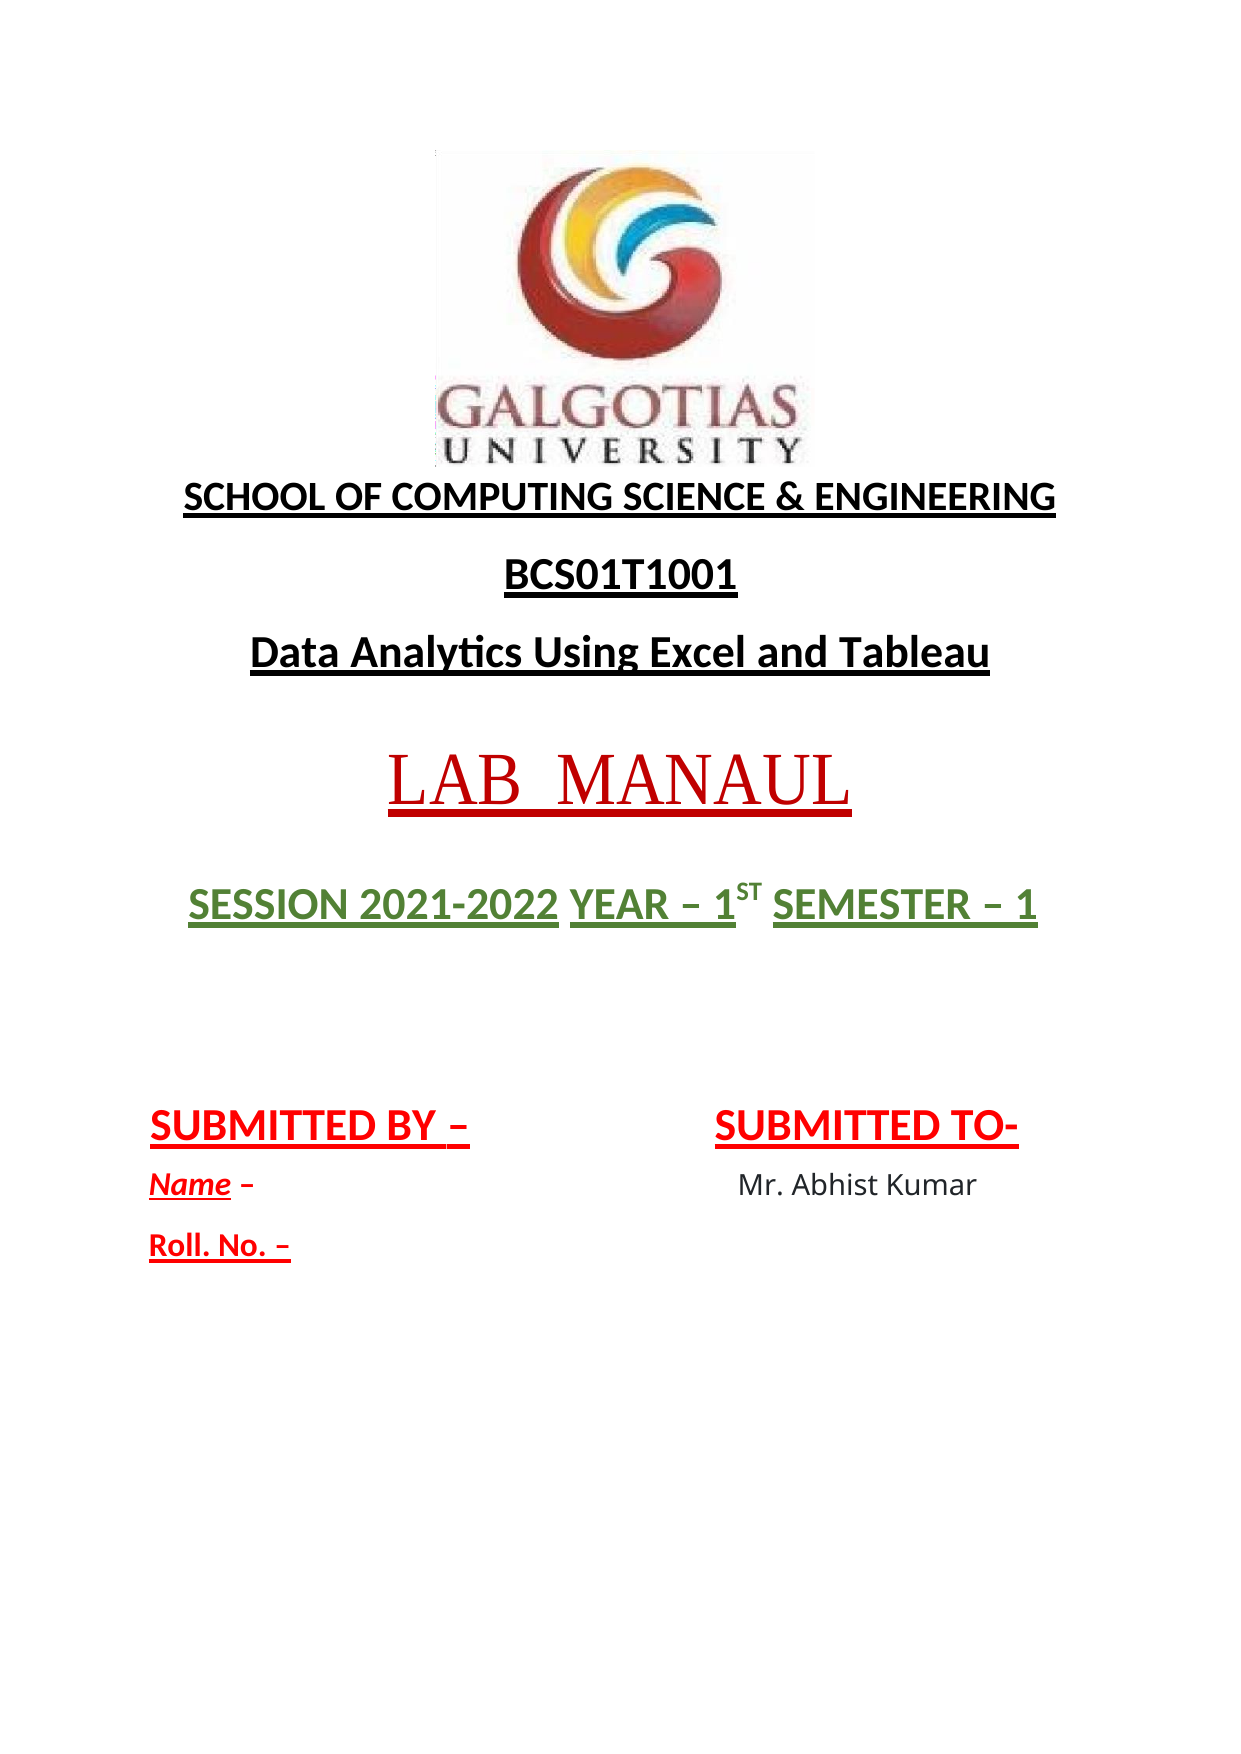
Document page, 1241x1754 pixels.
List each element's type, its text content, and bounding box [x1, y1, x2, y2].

text SESSION 2021-2022 YEAR – 1ST SEMESTER – 1 [188, 875, 1156, 931]
text LAB MANAUL [182, 734, 1058, 821]
text SCHOOL OF COMPUTING SCIENCE & ENGINEERING [182, 470, 1057, 521]
text SUBMITTED BY – SUBMITTED TO- [150, 1096, 1240, 1152]
picture [435, 150, 815, 467]
text BCS01T1001 [182, 545, 1058, 601]
text Roll. No. – [148, 1224, 1240, 1265]
text Data Analytics Using Excel and Tableau [182, 622, 1058, 678]
text Name – Mr. Abhist Kumar [148, 1163, 1240, 1204]
